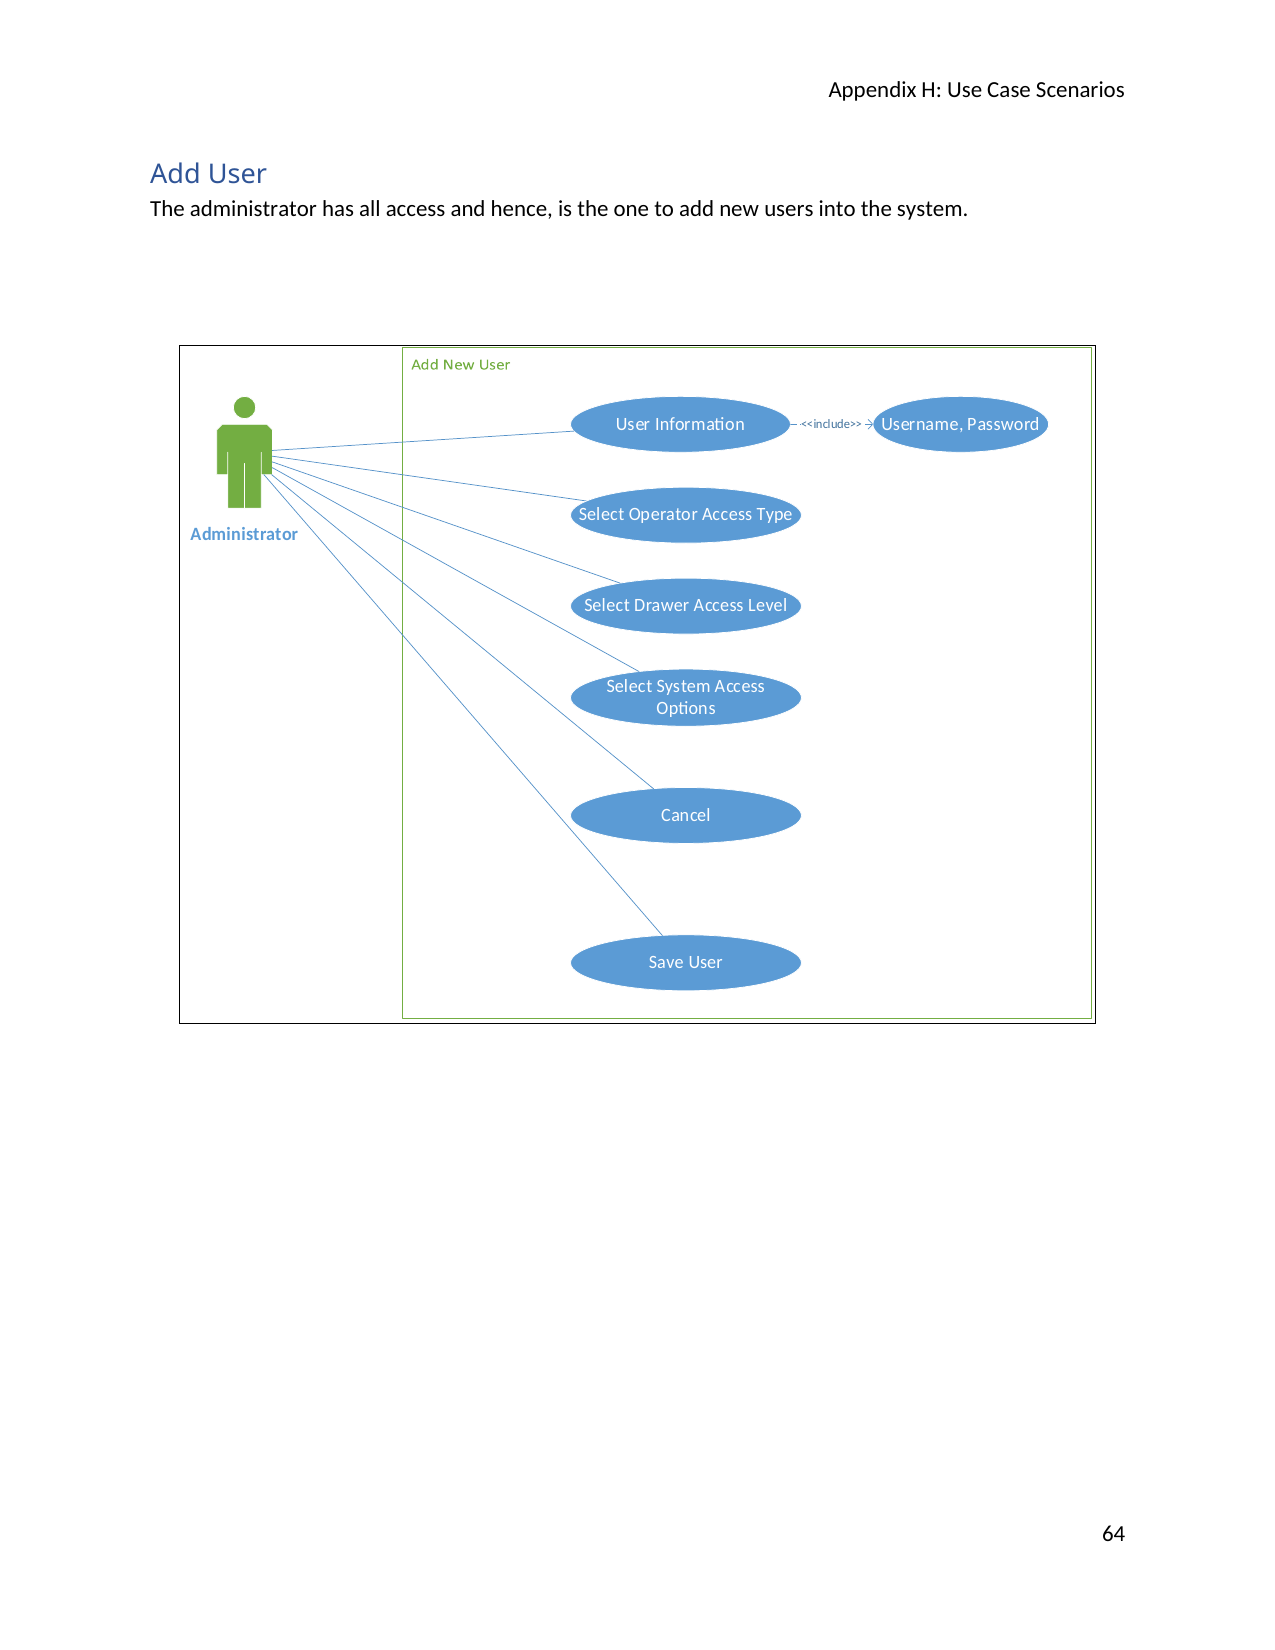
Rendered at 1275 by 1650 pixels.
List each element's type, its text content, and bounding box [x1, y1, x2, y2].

subtitle Add User [150, 154, 1125, 191]
text The administrator has all access and hence, is the one to add new users into the system. [150, 194, 1125, 222]
